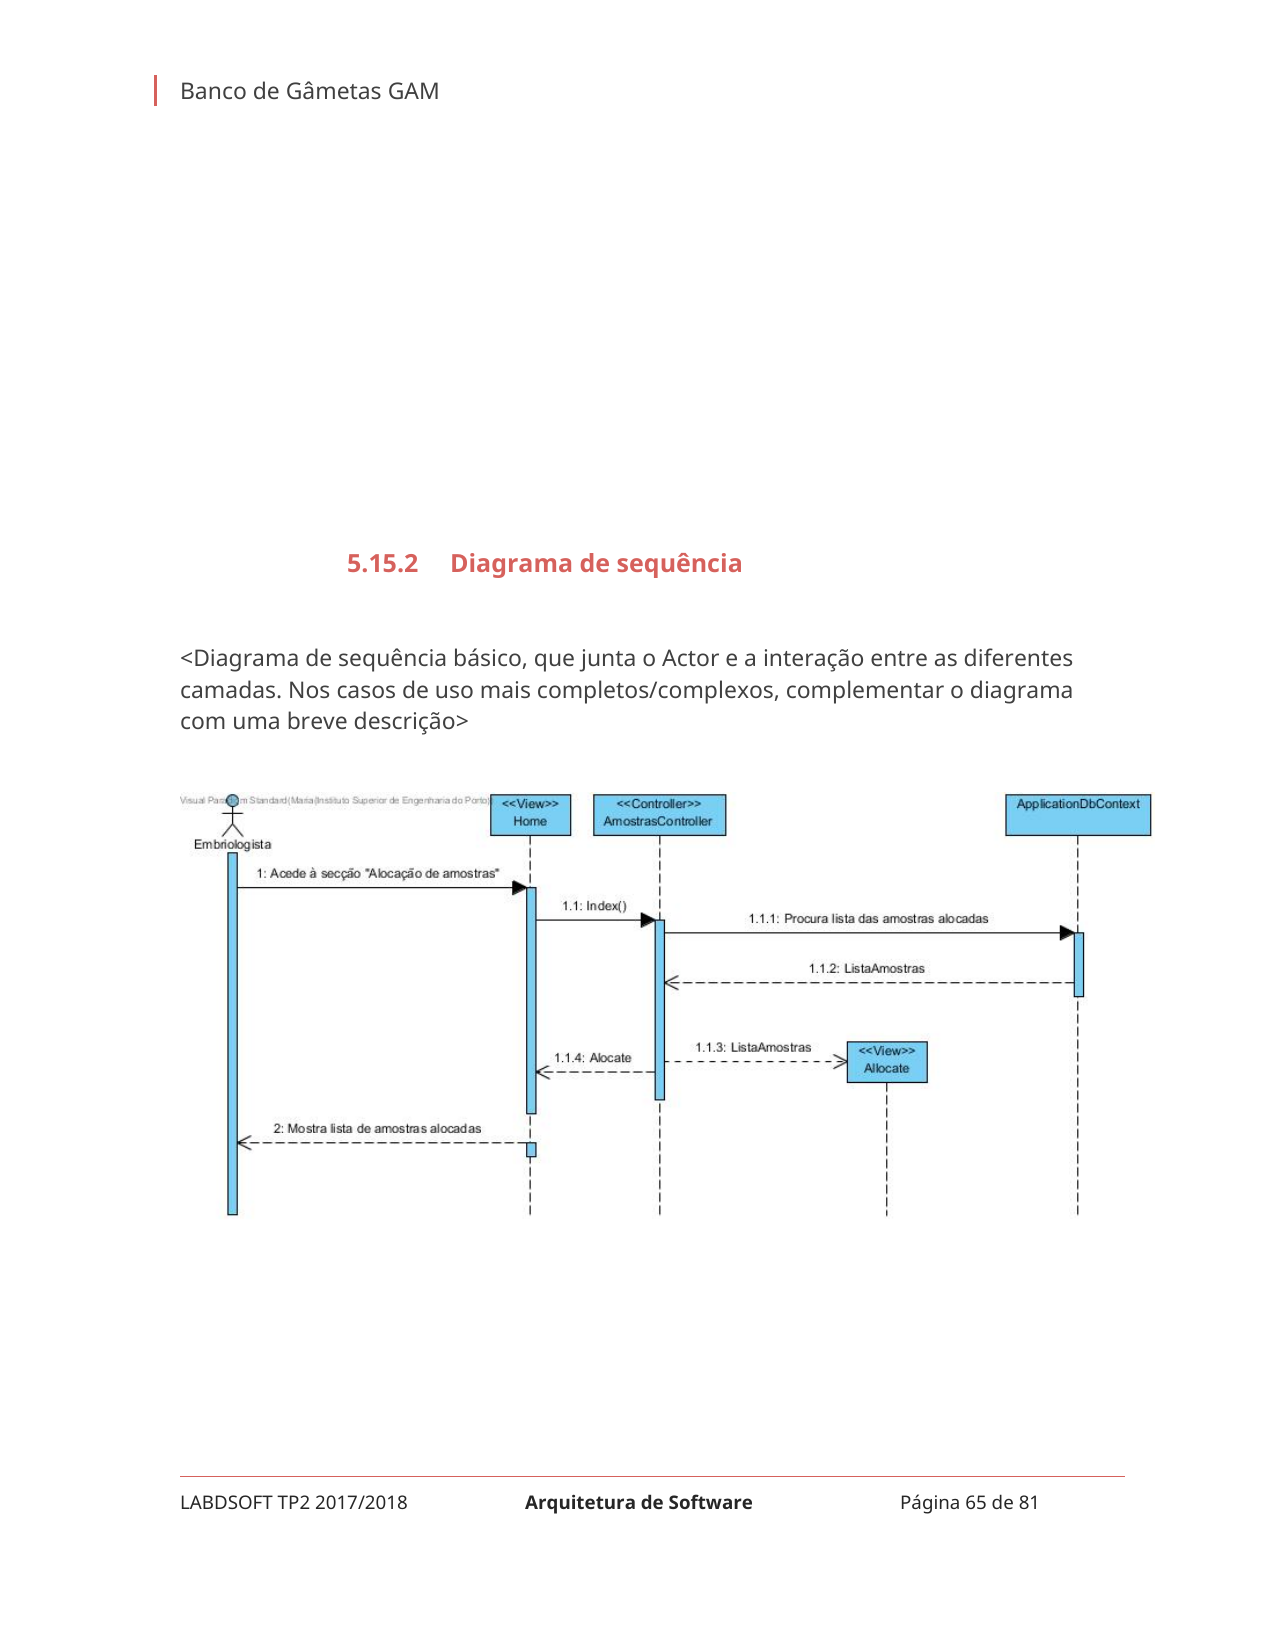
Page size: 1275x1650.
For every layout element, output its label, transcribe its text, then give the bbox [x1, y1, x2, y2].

text <Diagrama de sequência básico, que junta o Actor e a interação entre as diferentes camadas. Nos casos de uso mais completos/complexos, complementar o diagrama com uma breve descrição> [180, 642, 1125, 736]
subtitle Diagrama de sequência [347, 546, 1125, 580]
picture [180, 792, 1155, 1220]
